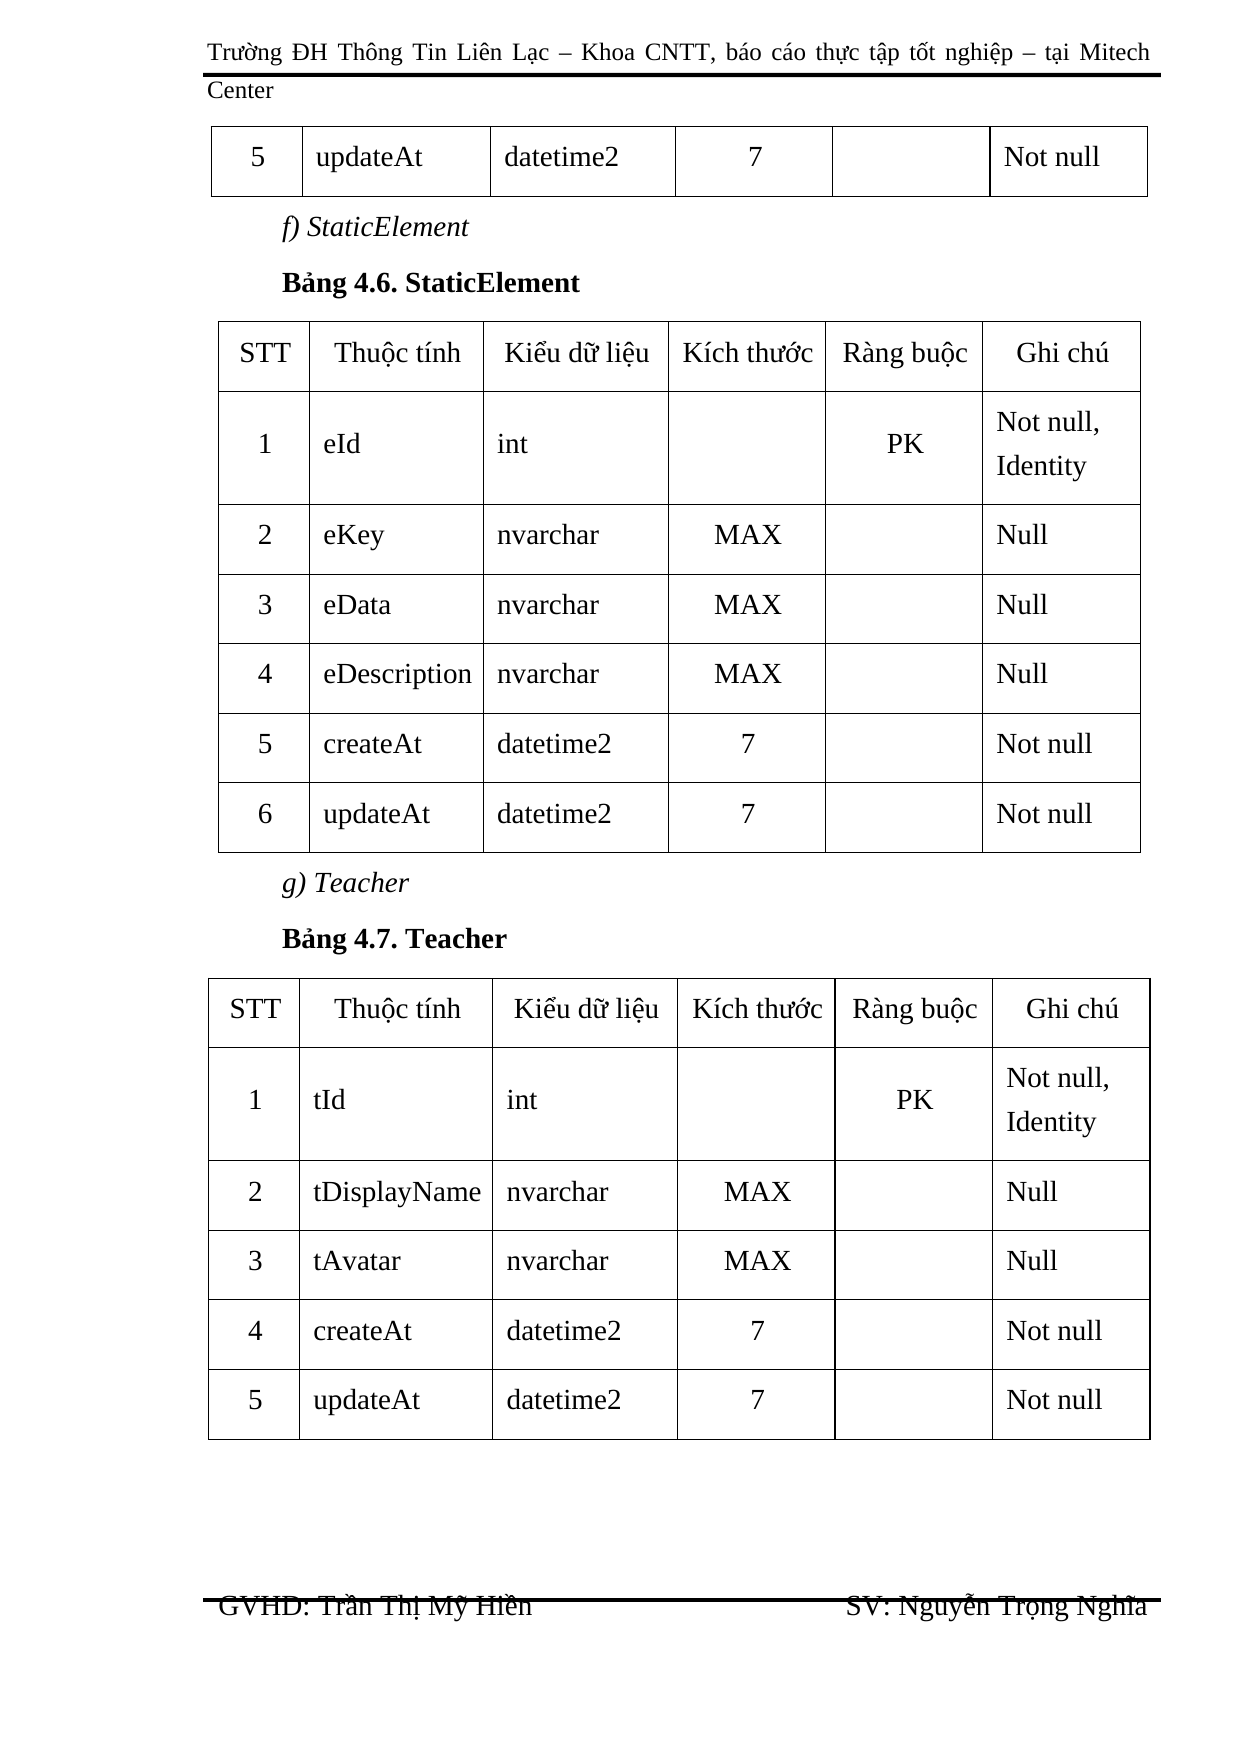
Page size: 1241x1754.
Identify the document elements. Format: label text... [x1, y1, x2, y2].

table_cell eData [310, 575, 483, 643]
table_cell updateAt [300, 1370, 492, 1438]
table_header Kích thước [678, 979, 834, 1047]
table_cell [836, 1370, 992, 1438]
table_cell Not null [983, 783, 1140, 852]
table_cell Not null [993, 1370, 1149, 1438]
table_cell 3 [209, 1231, 299, 1299]
table_cell 2 [209, 1161, 299, 1230]
table_cell nvarchar [484, 644, 668, 713]
table_cell [826, 644, 982, 713]
table_cell [836, 1300, 992, 1369]
table_header Ràng buộc [836, 979, 992, 1047]
table_cell MAX [678, 1231, 834, 1299]
table_cell Not null [991, 127, 1147, 196]
table_cell createAt [300, 1300, 492, 1369]
table_header Kiểu dữ liệu [493, 979, 677, 1047]
table_cell 5 [212, 127, 302, 196]
table_cell 3 [219, 575, 309, 643]
table_header Ràng buộc [826, 322, 982, 391]
table_cell [836, 1231, 992, 1299]
table_cell [836, 1161, 992, 1230]
table_cell int [484, 392, 668, 504]
table_cell [826, 505, 982, 573]
table_cell [826, 575, 982, 643]
table_cell 7 [678, 1370, 834, 1438]
table_cell MAX [669, 575, 825, 643]
table_cell 4 [209, 1300, 299, 1369]
table_cell Null [983, 505, 1140, 573]
table_cell datetime2 [491, 127, 675, 196]
table_header Ghi chú [983, 322, 1140, 391]
table_cell 7 [676, 127, 832, 196]
table_cell 2 [219, 505, 309, 573]
table_cell nvarchar [484, 505, 668, 573]
text Bảng 4.7. Teacher [207, 921, 1152, 955]
table_cell 1 [209, 1048, 299, 1160]
table_cell [826, 714, 982, 782]
table_cell createAt [310, 714, 483, 782]
table_cell PK [836, 1048, 992, 1160]
table_cell 4 [219, 644, 309, 713]
table_cell nvarchar [493, 1161, 677, 1230]
table_cell tAvatar [300, 1231, 492, 1299]
table_header Thuộc tính [300, 979, 492, 1047]
table_cell updateAt [310, 783, 483, 852]
table_cell eDescription [310, 644, 483, 713]
table_cell eId [310, 392, 483, 504]
table_header STT [219, 322, 309, 391]
table_cell 7 [669, 714, 825, 782]
table_cell datetime2 [484, 714, 668, 782]
table_cell 7 [669, 783, 825, 852]
table_cell Null [993, 1231, 1149, 1299]
table_cell Null [993, 1161, 1149, 1230]
table_header Ghi chú [993, 979, 1149, 1047]
table_cell datetime2 [493, 1370, 677, 1438]
table_header Thuộc tính [310, 322, 483, 391]
table_cell tDisplayName [300, 1161, 492, 1230]
table_cell MAX [678, 1161, 834, 1230]
table_cell updateAt [303, 127, 490, 196]
table_cell tId [300, 1048, 492, 1160]
table_cell Not null, Identity [983, 392, 1140, 504]
table_cell PK [826, 392, 982, 504]
table_cell [833, 127, 989, 196]
table_cell 1 [219, 392, 309, 504]
table_header STT [209, 979, 299, 1047]
table_cell datetime2 [484, 783, 668, 852]
table_header Kiểu dữ liệu [484, 322, 668, 391]
table_cell MAX [669, 644, 825, 713]
table_cell nvarchar [484, 575, 668, 643]
table_cell int [493, 1048, 677, 1160]
text Bảng 4.6. StaticElement [207, 265, 1152, 299]
table_cell 5 [219, 714, 309, 782]
table_header Kích thước [669, 322, 825, 391]
table_cell 5 [209, 1370, 299, 1438]
table_cell 6 [219, 783, 309, 852]
text f) StaticElement [207, 209, 1152, 243]
table_cell MAX [669, 505, 825, 573]
table_cell nvarchar [493, 1231, 677, 1299]
table_cell [826, 783, 982, 852]
table_cell Not null [993, 1300, 1149, 1369]
table_cell [669, 392, 825, 504]
table_cell Null [983, 575, 1140, 643]
table_cell Not null [983, 714, 1140, 782]
table_cell [678, 1048, 834, 1160]
table_cell eKey [310, 505, 483, 573]
table_cell 7 [678, 1300, 834, 1369]
text g) Teacher [207, 865, 1152, 899]
table_cell Not null, Identity [993, 1048, 1149, 1160]
table_cell Null [983, 644, 1140, 713]
table_cell datetime2 [493, 1300, 677, 1369]
